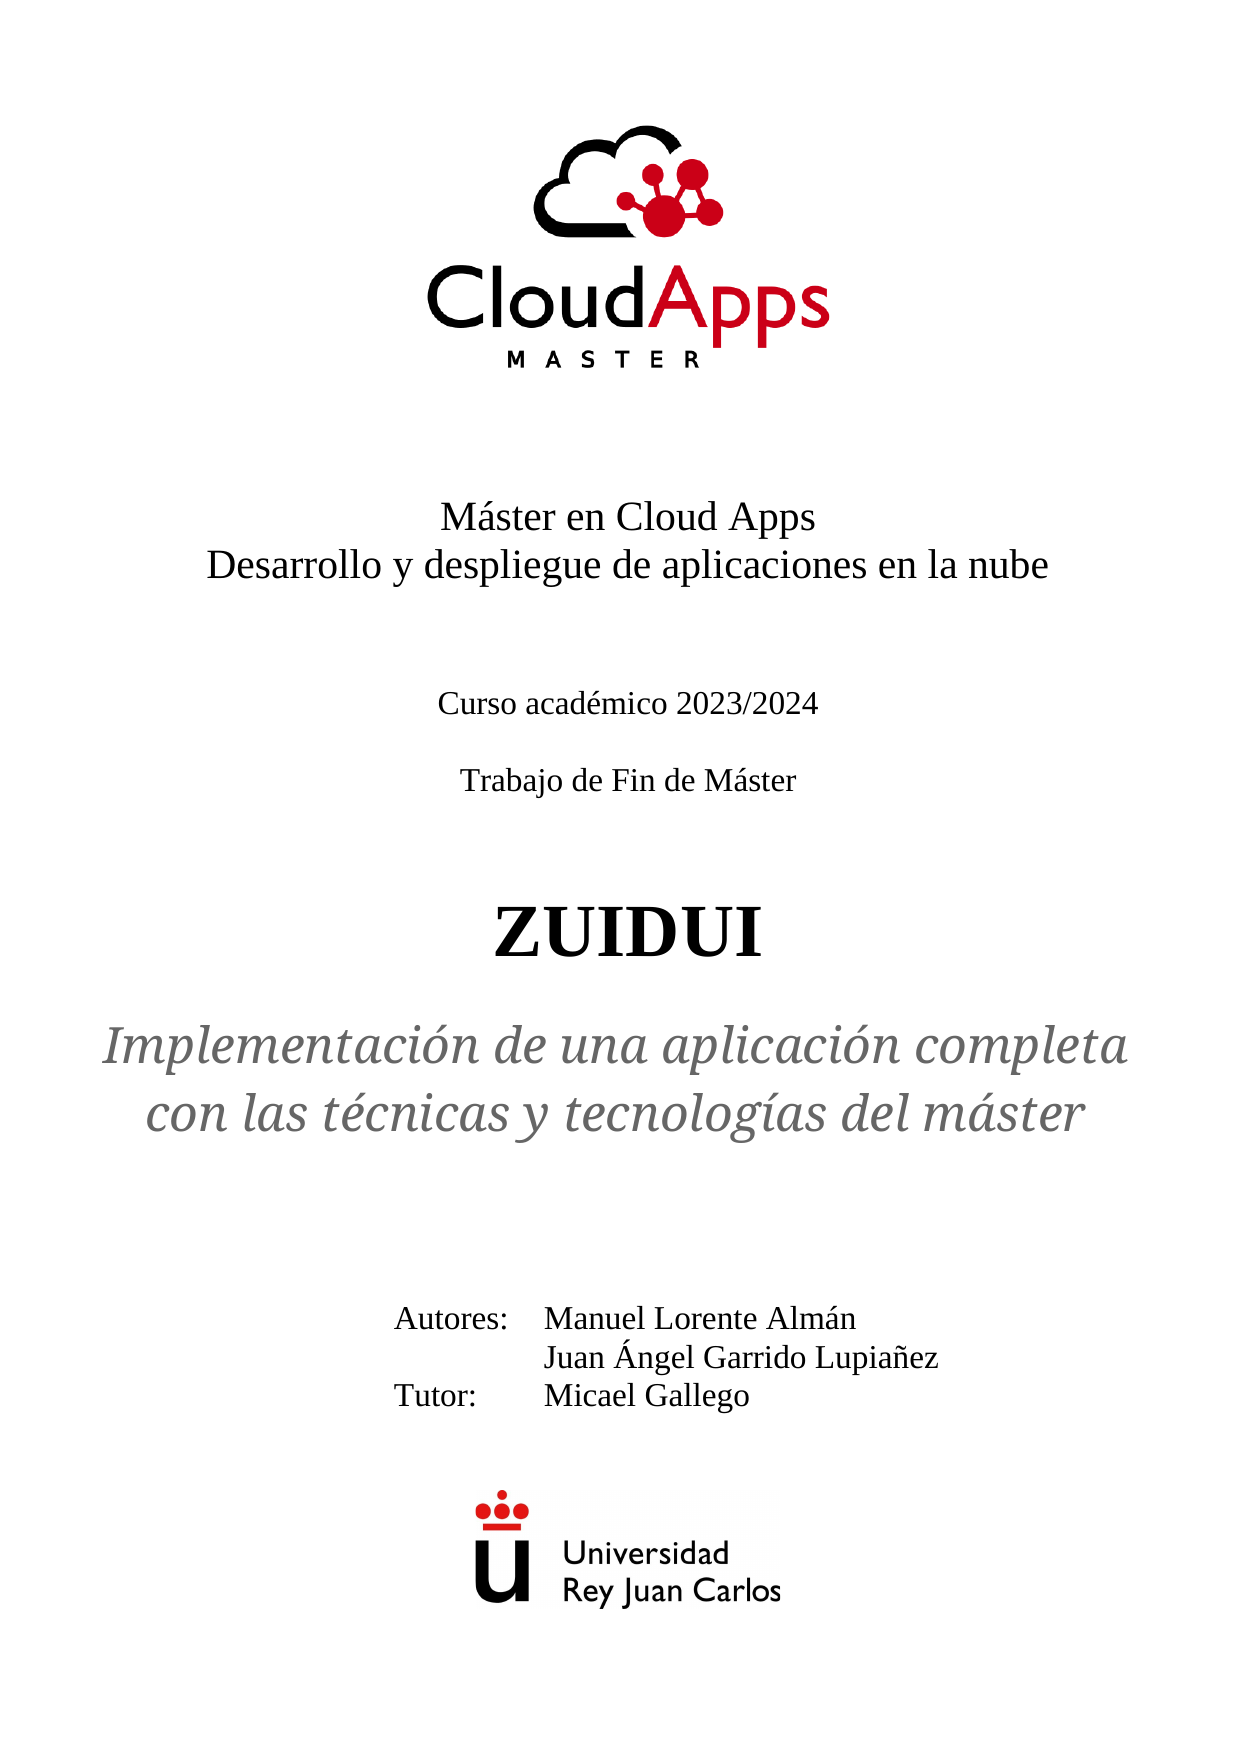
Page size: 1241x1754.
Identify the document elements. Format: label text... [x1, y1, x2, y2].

text Juan Ángel Garrido Lupiañez [544, 1337, 1162, 1375]
picture [475, 1490, 781, 1609]
subtitle Implementación de una aplicación completa con las técnicas y tecnologías del máster [94, 1010, 1143, 1147]
text Máster en Cloud Apps Desarrollo y despliegue de aplicaciones en la nube [94, 492, 1162, 587]
text Autores: Manuel Lorente Almán [394, 1299, 1162, 1337]
text Trabajo de Fin de Máster [94, 760, 1162, 798]
text Tutor: Micael Gallego [394, 1375, 1162, 1414]
picture [331, 60, 925, 434]
title ZUIDUI [94, 887, 1162, 973]
text Curso académico 2023/2024 [94, 683, 1162, 722]
